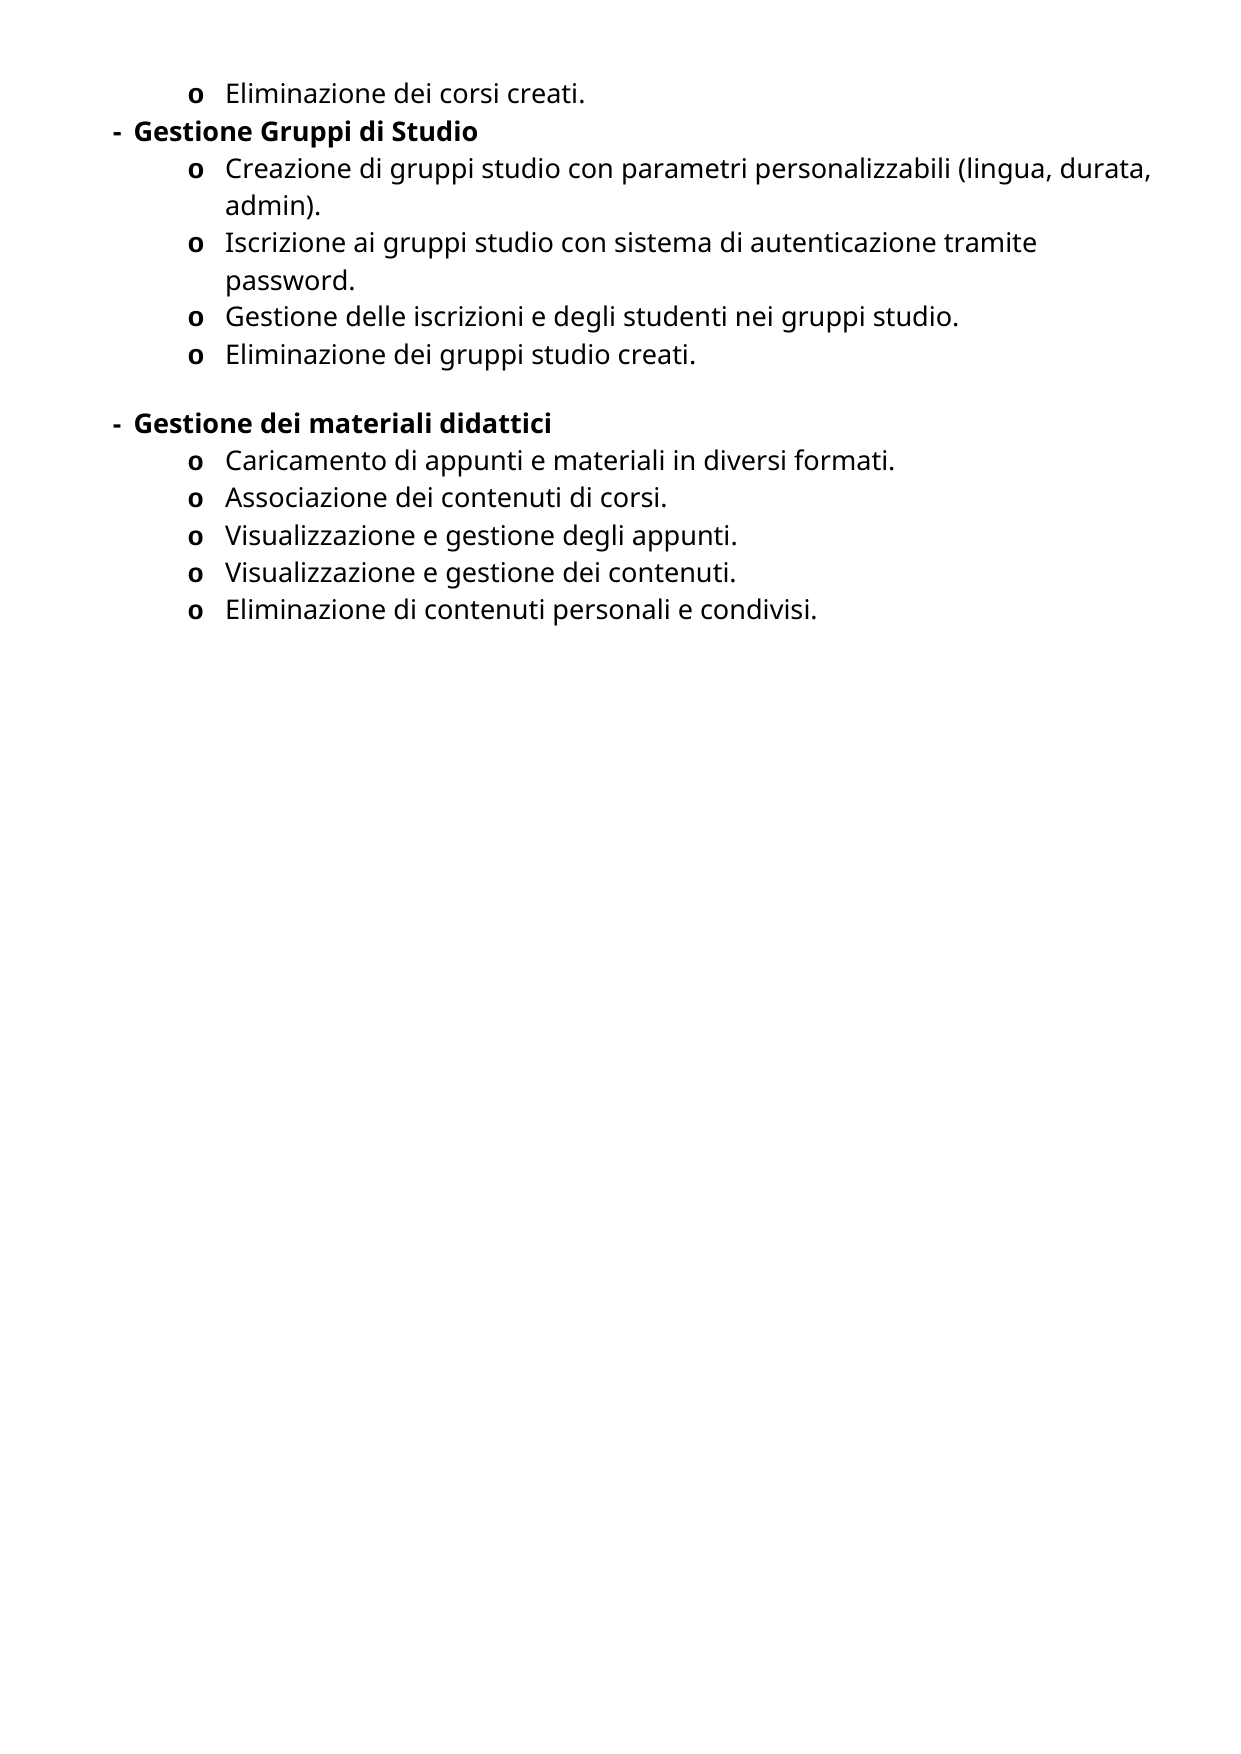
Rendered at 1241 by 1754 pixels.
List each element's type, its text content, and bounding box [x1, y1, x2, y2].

list Caricamento di appunti e materiali in diversi formati. [187, 442, 1165, 479]
list Creazione di gruppi studio con parametri personalizzabili (lingua, durata, admin). [187, 149, 1165, 223]
list Visualizzazione e gestione dei contenuti. [187, 553, 1165, 590]
list Associazione dei contenuti di corsi. [187, 479, 1165, 516]
list Iscrizione ai gruppi studio con sistema di autenticazione tramite password. [187, 223, 1165, 298]
list Eliminazione dei corsi creati. [187, 75, 1165, 112]
list Gestione delle iscrizioni e degli studenti nei gruppi studio. [187, 298, 1165, 335]
list Visualizzazione e gestione degli appunti. [187, 516, 1165, 553]
list Gestione Gruppi di Studio [112, 112, 1165, 149]
list Eliminazione dei gruppi studio creati. [187, 335, 1165, 373]
list Gestione dei materiali didattici [112, 405, 1165, 442]
list Eliminazione di contenuti personali e condivisi. [187, 590, 1165, 627]
